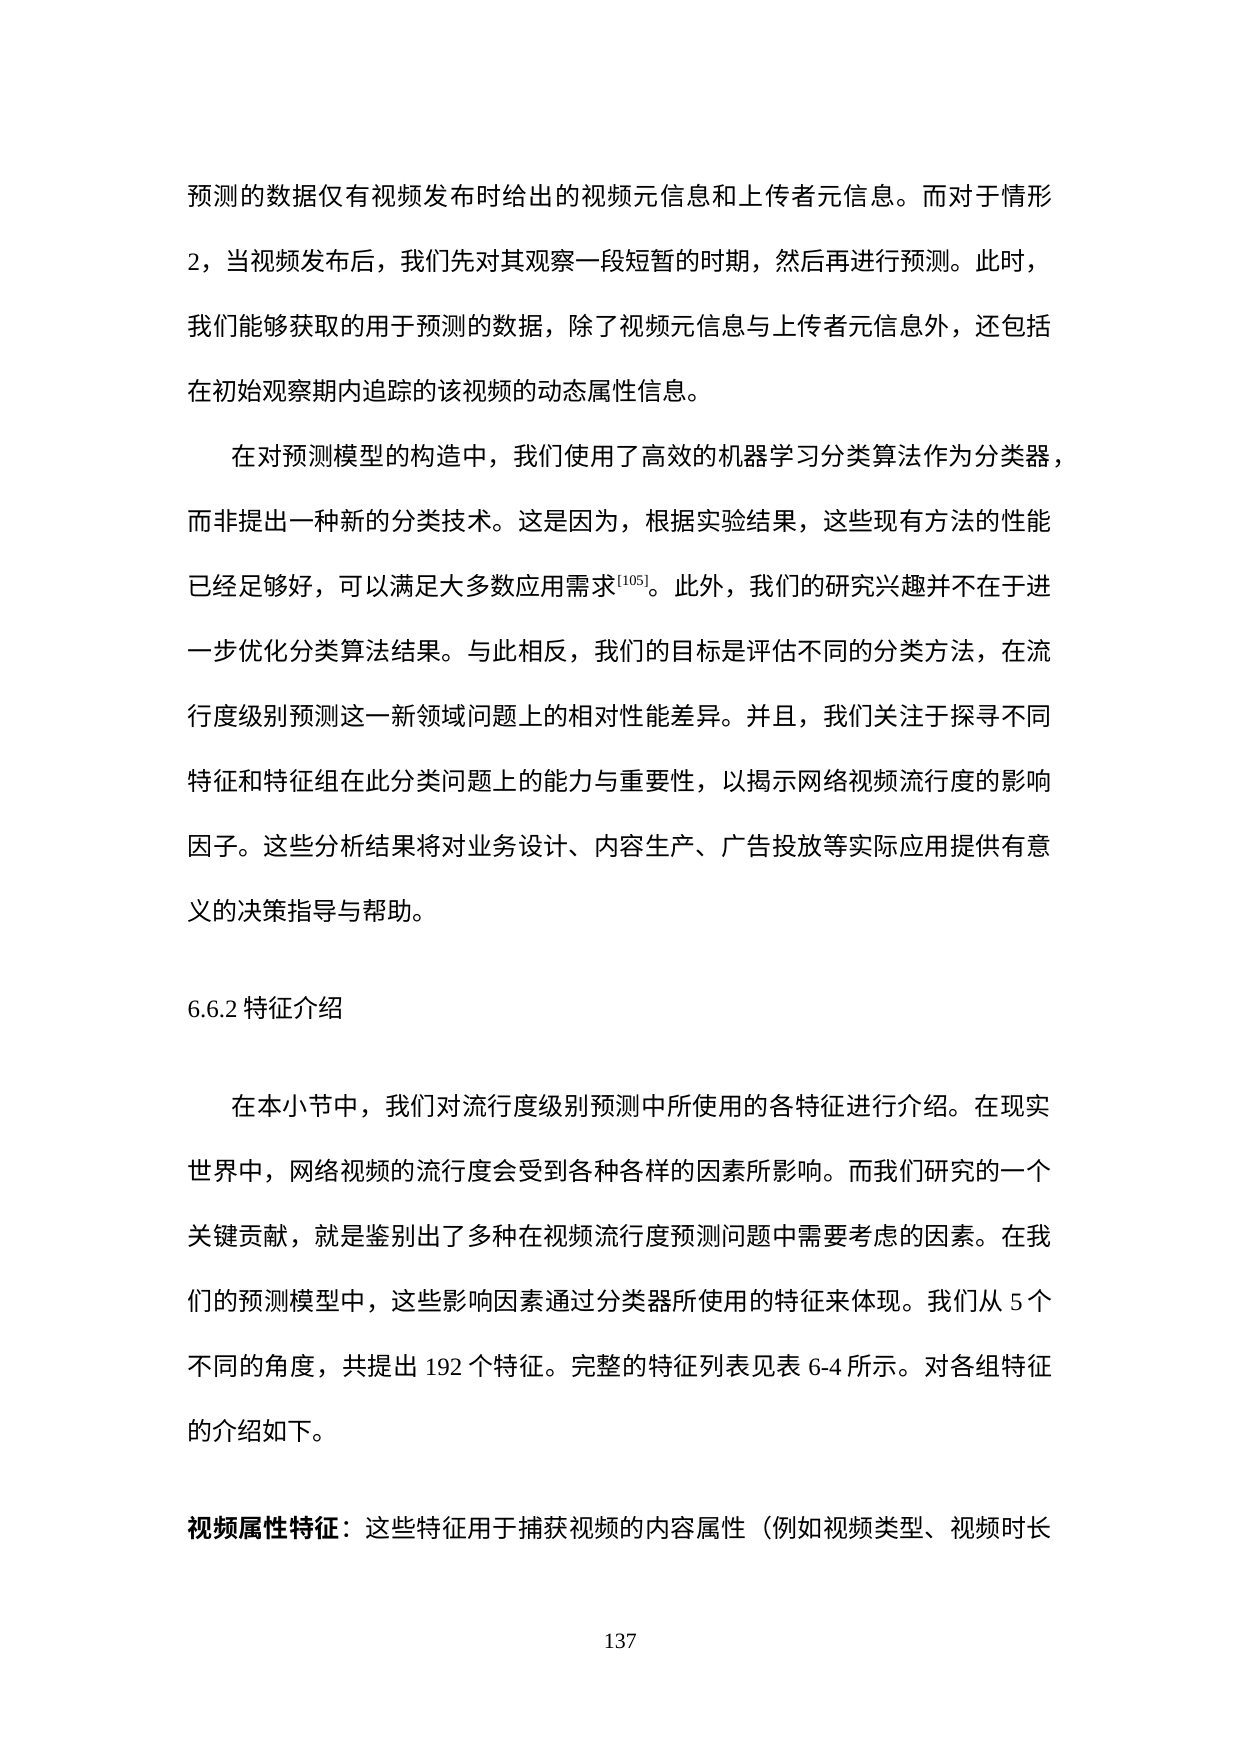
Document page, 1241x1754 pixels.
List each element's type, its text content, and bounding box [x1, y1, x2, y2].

text 在对预测模型的构造中，我们使用了高效的机器学习分类算法作为分类器，而非提出一种新的分类技术。这是因为，根据实验结果，这些现有方法的性能已经足够好，可以满足大多数应用需求[105]。此外，我们的研究兴趣并不在于进一步优化分类算法结果。与此相反，我们的目标是评估不同的分类方法，在流行度级别预测这一新领域问题上的相对性能差异。并且，我们关注于探寻不同特征和特征组在此分类问题上的能力与重要性，以揭示网络视频流行度的影响因子。这些分析结果将对业务设计、内容生产、广告投放等实际应用提供有意义的决策指导与帮助。 [187, 422, 1053, 942]
text 特征介绍 [187, 974, 1053, 1039]
text 在本小节中，我们对流行度级别预测中所使用的各特征进行介绍。在现实世界中，网络视频的流行度会受到各种各样的因素所影响。而我们研究的一个关键贡献，就是鉴别出了多种在视频流行度预测问题中需要考虑的因素。在我们的预测模型中，这些影响因素通过分类器所使用的特征来体现。我们从5个不同的角度，共提出192个特征。完整的特征列表见表6-4所示。对各组特征的介绍如下。 [187, 1072, 1053, 1462]
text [187, 162, 1053, 422]
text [187, 1494, 1053, 1559]
